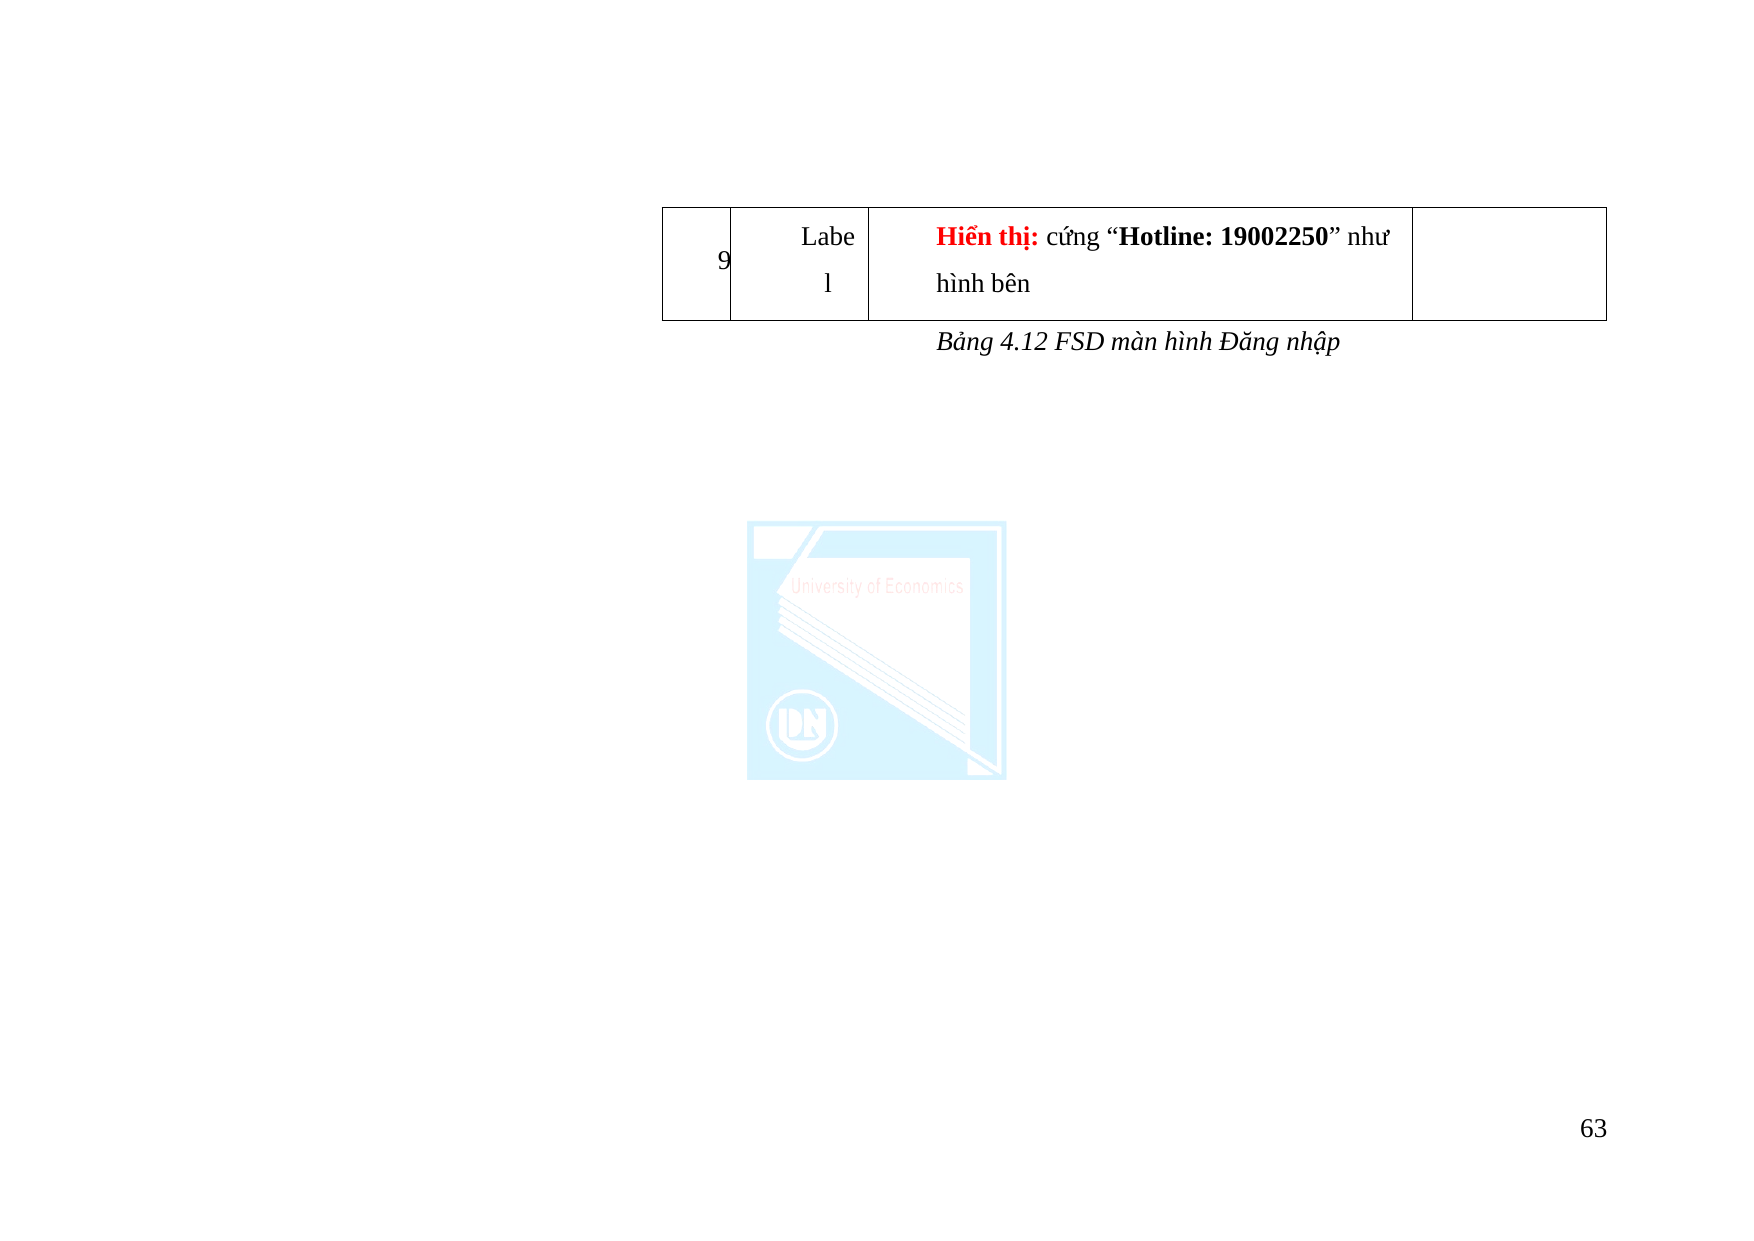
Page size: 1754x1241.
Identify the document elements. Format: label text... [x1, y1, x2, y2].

table_cell Hiển thị: cứng “Hotline: 19002250” như hình bên [869, 208, 1412, 320]
table_cell [1413, 208, 1606, 320]
table_cell 9 [663, 208, 730, 320]
table_cell Label [731, 208, 868, 320]
